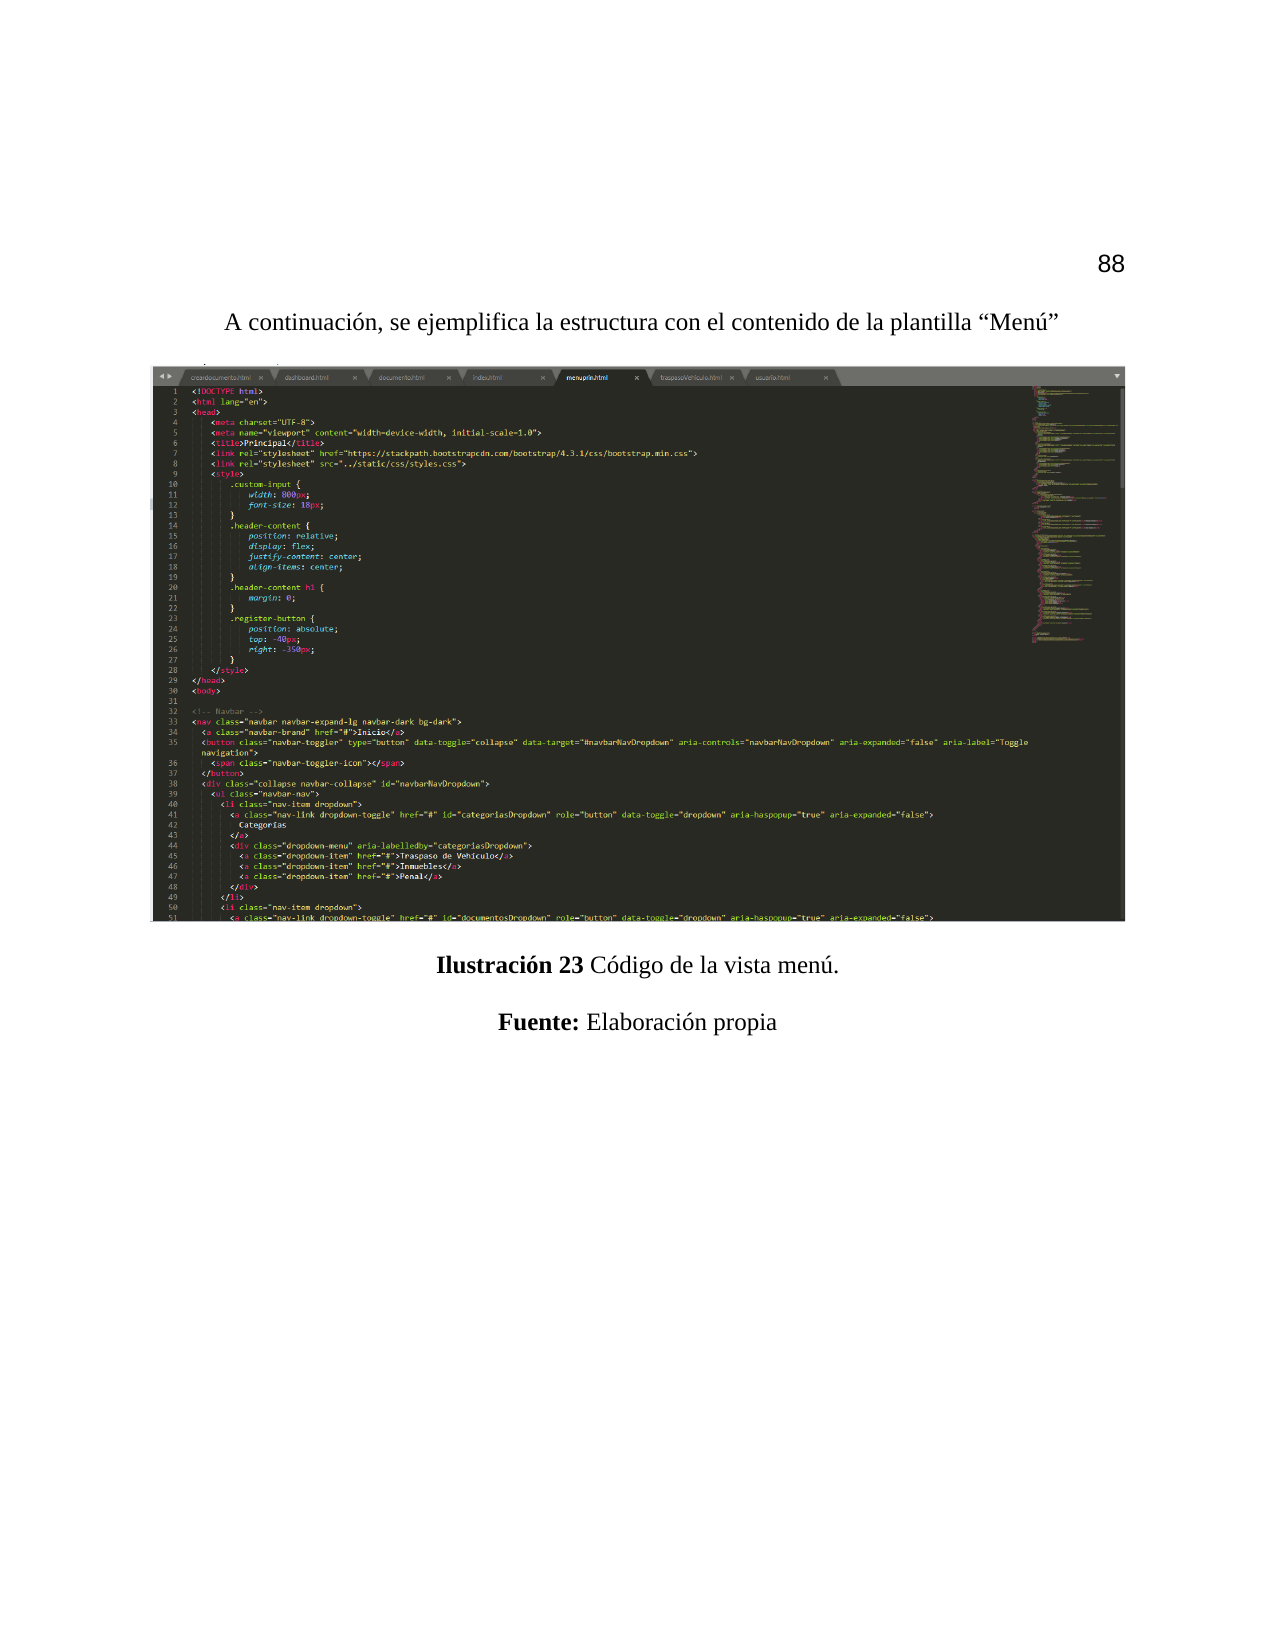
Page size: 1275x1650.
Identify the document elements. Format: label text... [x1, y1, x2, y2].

text Fuente: Elaboración propia [150, 1007, 1125, 1036]
text A continuación, se ejemplifica la estructura con el contenido de la plantilla “Menú” [150, 307, 1125, 336]
picture [150, 364, 1125, 922]
text Ilustración 23 Código de la vista menú. [150, 950, 1125, 979]
